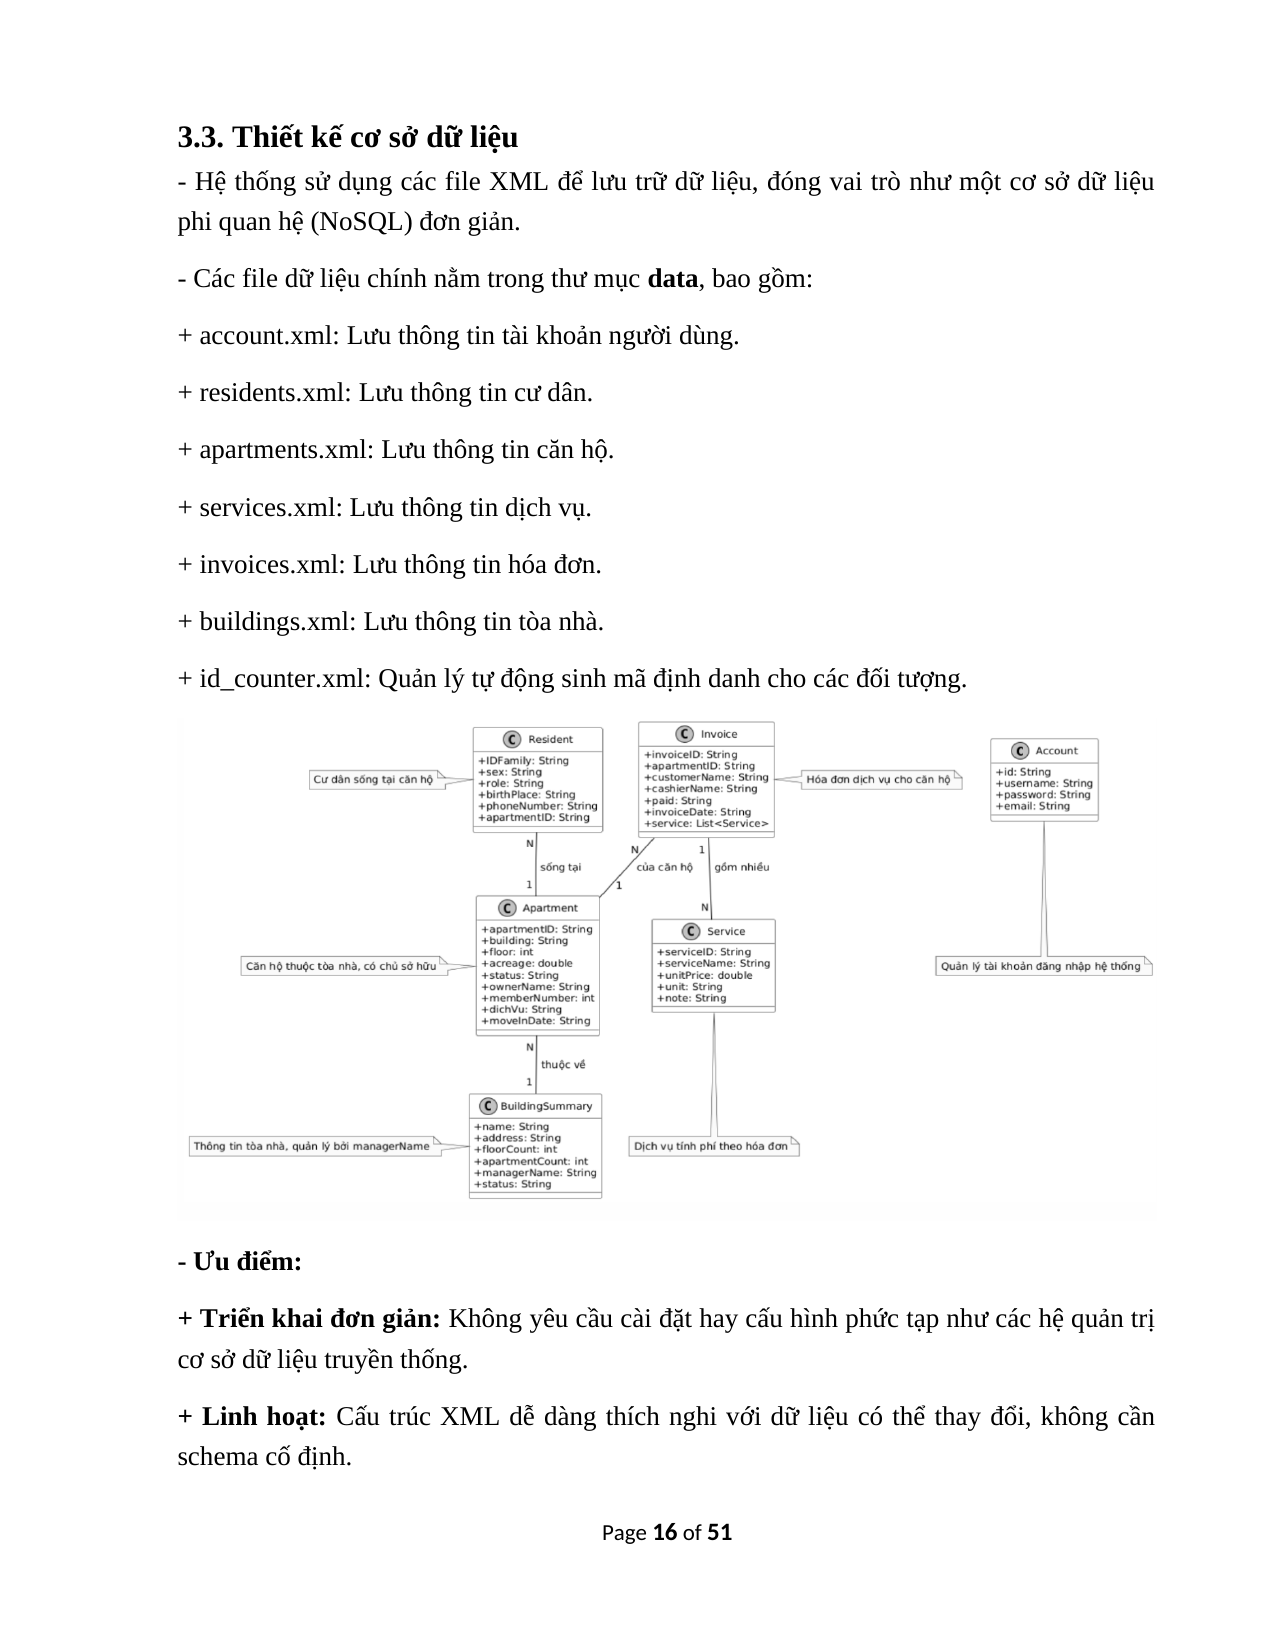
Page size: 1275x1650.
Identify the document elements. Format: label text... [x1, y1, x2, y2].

picture [177, 718, 1157, 1221]
text - Các file dữ liệu chính nằm trong thư mục data, bao gồm: [177, 262, 1157, 293]
text + buildings.xml: Lưu thông tin tòa nhà. [177, 605, 1157, 636]
text + Linh hoạt: Cấu trúc XML dễ dàng thích nghi với dữ liệu có thể thay đổi, không cần schema cố định. [177, 1400, 1157, 1471]
text + residents.xml: Lưu thông tin cư dân. [177, 376, 1157, 408]
text + id_counter.xml: Quản lý tự động sinh mã định danh cho các đối tượng. [177, 662, 1157, 693]
text - Hệ thống sử dụng các file XML để lưu trữ dữ liệu, đóng vai trò như một cơ sở dữ liệu phi quan hệ (NoSQL) đơn giản. [177, 165, 1157, 236]
text + services.xml: Lưu thông tin dịch vụ. [177, 491, 1157, 522]
text + apartments.xml: Lưu thông tin căn hộ. [177, 433, 1157, 465]
text - Ưu điểm: [177, 1245, 1157, 1276]
text + invoices.xml: Lưu thông tin hóa đơn. [177, 548, 1157, 579]
subtitle 3.3. Thiết kế cơ sở dữ liệu [177, 118, 1157, 154]
text + account.xml: Lưu thông tin tài khoản người dùng. [177, 319, 1157, 351]
text + Triển khai đơn giản: Không yêu cầu cài đặt hay cấu hình phức tạp như các hệ quản trị cơ sở dữ liệu truyền thống. [177, 1302, 1157, 1374]
